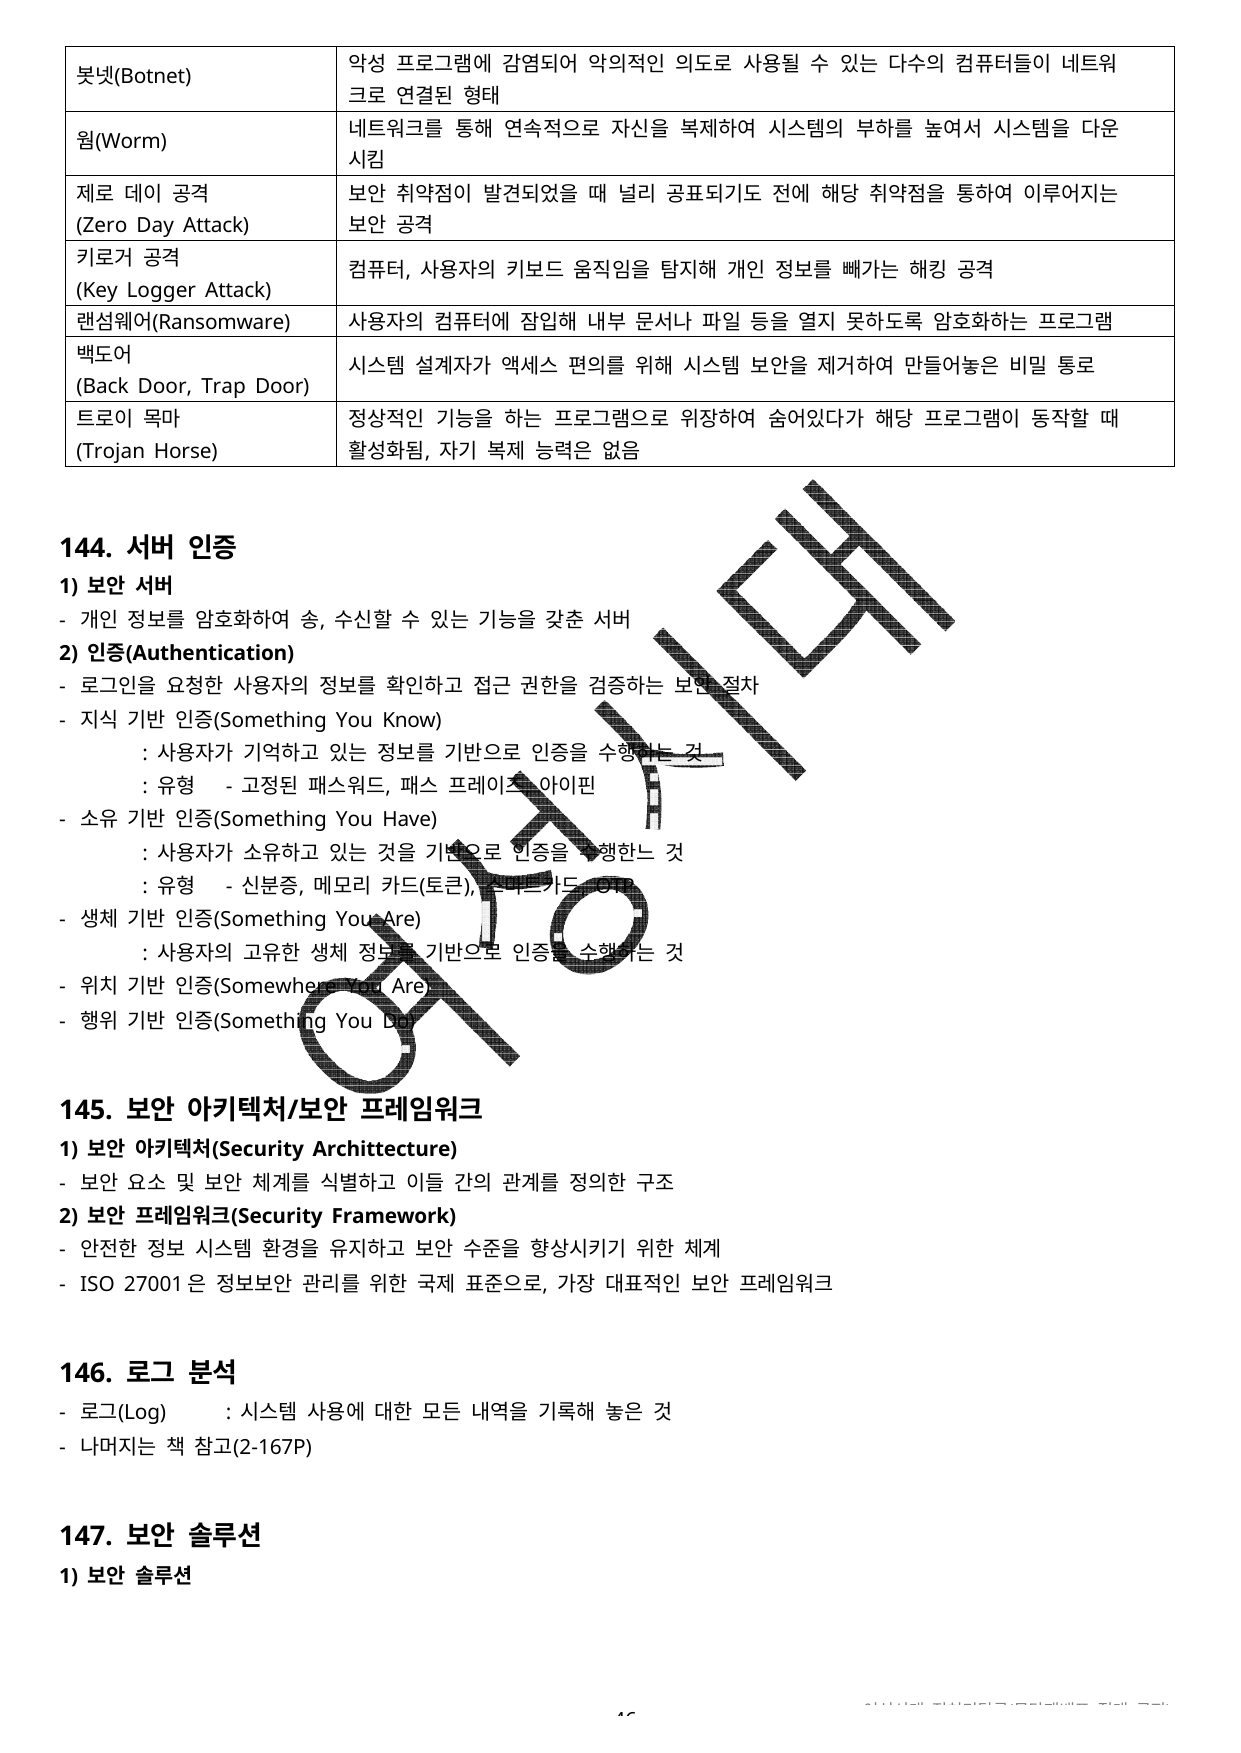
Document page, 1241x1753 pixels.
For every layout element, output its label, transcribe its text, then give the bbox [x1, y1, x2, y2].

text : 사용자가 소유하고 있는 것을 기반으로 인증을 수행한느 것 [142, 833, 1192, 867]
subtitle 서버 인증 [59, 519, 1192, 566]
table_cell 봇넷(Botnet) [66, 47, 336, 111]
subtitle 로그 분석 [59, 1345, 1192, 1392]
table_cell 키로거 공격 (Key Logger Attack) [66, 241, 336, 305]
list 보안 요소 및 보안 체계를 식별하고 이들 간의 관계를 정의한 구조 [59, 1163, 1192, 1197]
list 나머지는 책 참고(2-167P) [59, 1426, 1192, 1461]
list 생체 기반 인증(Something You Are) [59, 900, 1192, 933]
subtitle 보안 프레임워크(Security Framework) [59, 1197, 1192, 1230]
text : 유형 - 고정된 패스워드, 패스 프레이즈, 아이핀 [142, 767, 1192, 800]
list 로그(Log) : 시스템 사용에 대한 모든 내역을 기록해 놓은 것 [59, 1392, 1192, 1426]
subtitle 보안 솔루션 [59, 1508, 1192, 1555]
table_cell 웜(Worm) [66, 112, 336, 175]
subtitle 인증(Authentication) [59, 634, 1192, 667]
list 로그인을 요청한 사용자의 정보를 확인하고 접근 권한을 검증하는 보안 절차 [59, 667, 1192, 700]
list 행위 기반 인증(Something You Do) [59, 1000, 1192, 1035]
text : 사용자가 기억하고 있는 정보를 기반으로 인증을 수행하는 것 [142, 734, 1192, 767]
table_cell 시스템 설계자가 액세스 편의를 위해 시스템 보안을 제거하여 만들어놓은 비밀 통로 [337, 337, 1174, 401]
table_cell 네트워크를 통해 연속적으로 자신을 복제하여 시스템의 부하를 높여서 시스템을 다운 시킴 [337, 112, 1174, 175]
table_cell 사용자의 컴퓨터에 잠입해 내부 문서나 파일 등을 열지 못하도록 암호화하는 프로그램 [337, 306, 1174, 336]
subtitle 보안 솔루션 [59, 1555, 1192, 1591]
subtitle 보안 아키텍처/보안 프레임워크 [59, 1082, 1192, 1129]
list 개인 정보를 암호화하여 송, 수신할 수 있는 기능을 갖춘 서버 [59, 601, 1192, 634]
table_cell 백도어 (Back Door, Trap Door) [66, 337, 336, 401]
table_cell 악성 프로그램에 감염되어 악의적인 의도로 사용될 수 있는 다수의 컴퓨터들이 네트워 크로 연결된 형태 [337, 47, 1174, 111]
picture [298, 1035, 955, 1082]
subtitle 보안 아키텍처(Security Archittecture) [59, 1129, 1192, 1163]
picture [298, 478, 955, 519]
list 소유 기반 인증(Something You Have) [59, 800, 1192, 833]
list 지식 기반 인증(Something You Know) [59, 700, 1192, 734]
table_cell 트로이 목마 (Trojan Horse) [66, 402, 336, 466]
text : 사용자의 고유한 생체 정보를 기반으로 인증을 수행하는 것 [142, 933, 1192, 967]
table_cell 보안 취약점이 발견되었을 때 널리 공표되기도 전에 해당 취약점을 통하여 이루어지는 보안 공격 [337, 176, 1174, 240]
table_cell 랜섬웨어(Ransomware) [66, 306, 336, 336]
table_cell 정상적인 기능을 하는 프로그램으로 위장하여 숨어있다가 해당 프로그램이 동작할 때 활성화됨, 자기 복제 능력은 없음 [337, 402, 1174, 466]
list 안전한 정보 시스템 환경을 유지하고 보안 수준을 향상시키기 위한 체계 [59, 1230, 1192, 1263]
table_cell 컴퓨터, 사용자의 키보드 움직임을 탐지해 개인 정보를 빼가는 해킹 공격 [337, 241, 1174, 305]
list ISO 27001은 정보보안 관리를 위한 국제 표준으로, 가장 대표적인 보안 프레임워크 [59, 1263, 1192, 1298]
list 위치 기반 인증(Somewhere You Are) [59, 967, 1192, 1000]
subtitle 보안 서버 [59, 566, 1192, 601]
text : 유형 - 신분증, 메모리 카드(토큰), 스마트카드, OTP [142, 867, 1192, 900]
table_cell 제로 데이 공격 (Zero Day Attack) [66, 176, 336, 240]
